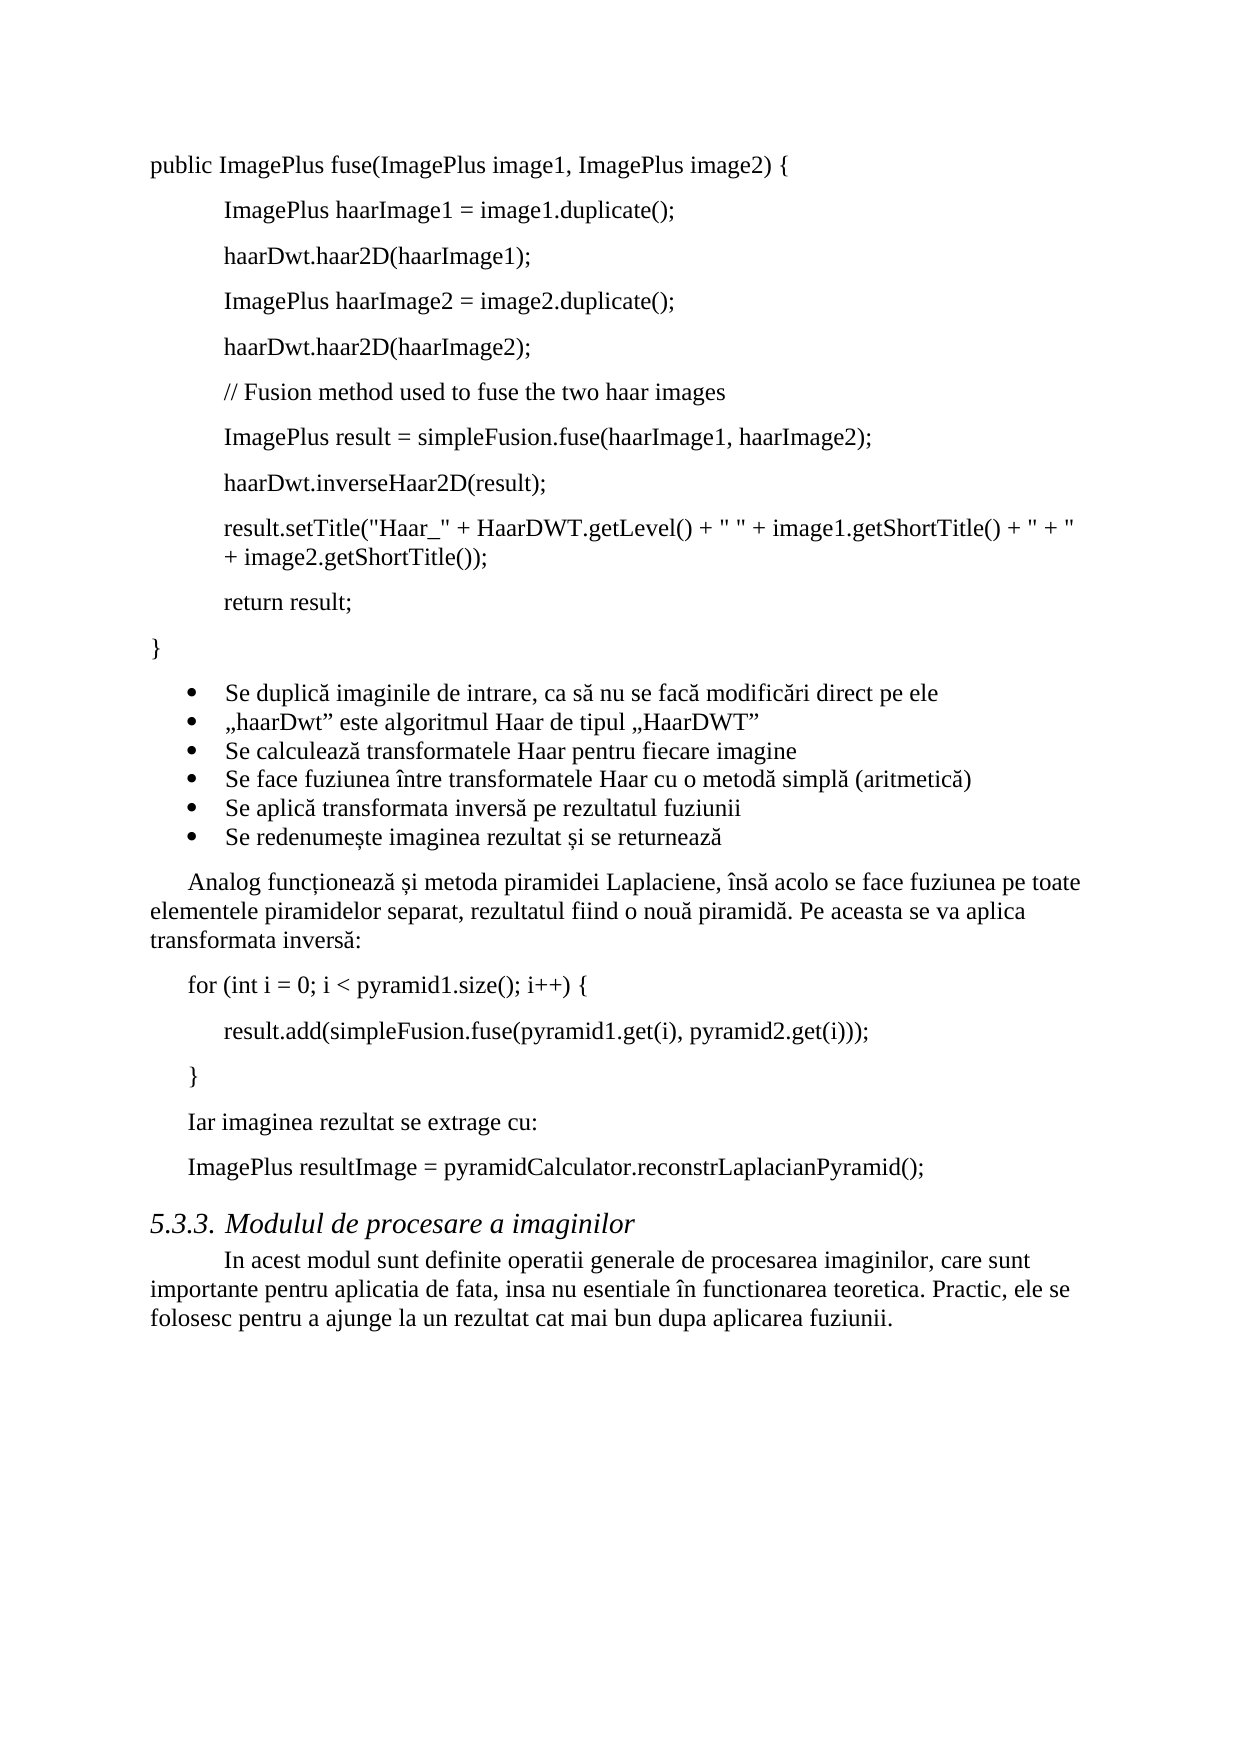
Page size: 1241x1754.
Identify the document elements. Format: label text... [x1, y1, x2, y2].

text Analog funcționează și metoda piramidei Laplaciene, însă acolo se face fuziunea pe toate elementele piramidelor separat, rezultatul fiind o nouă piramidă. Pe aceasta se va aplica transformata inversă: [150, 867, 1090, 954]
text result.setTitle("Haar_" + HaarDWT.getLevel() + " " + image1.getShortTitle() + " + " + image2.getShortTitle()); [224, 513, 1090, 571]
text haarDwt.haar2D(haarImage1); [150, 241, 1090, 269]
text haarDwt.haar2D(haarImage2); [150, 332, 1090, 360]
list Se calculează transformatele Haar pentru fiecare imagine [187, 736, 1090, 764]
text } [150, 1061, 1090, 1090]
text haarDwt.inverseHaar2D(result); [150, 468, 1090, 497]
text return result; [150, 587, 1090, 616]
list Se redenumește imaginea rezultat și se returnează [187, 822, 1090, 851]
list Se duplică imaginile de intrare, ca să nu se facă modificări direct pe ele [187, 678, 1090, 707]
list Se aplică transformata inversă pe rezultatul fuziunii [187, 793, 1090, 822]
text ImagePlus haarImage2 = image2.duplicate(); [150, 286, 1090, 315]
text result.add(simpleFusion.fuse(pyramid1.get(i), pyramid2.get(i))); [150, 1016, 1090, 1044]
subtitle Modulul de procesare a imaginilor [150, 1206, 1090, 1239]
text Iar imaginea rezultat se extrage cu: [150, 1107, 1090, 1135]
text ImagePlus haarImage1 = image1.duplicate(); [150, 195, 1090, 224]
text public ImagePlus fuse(ImagePlus image1, ImagePlus image2) { [150, 150, 1090, 179]
list „haarDwt” este algoritmul Haar de tipul „HaarDWT” [187, 707, 1090, 736]
text In acest modul sunt definite operatii generale de procesarea imaginilor, care sunt importante pentru aplicatia de fata, insa nu esentiale în functionarea teoretica. Practic, ele se folosesc pentru a ajunge la un rezultat cat mai bun dupa aplicarea fuziunii. [150, 1246, 1090, 1332]
text ImagePlus resultImage = pyramidCalculator.reconstrLaplacianPyramid(); [150, 1152, 1090, 1181]
text for (int i = 0; i < pyramid1.size(); i++) { [150, 970, 1090, 999]
text ImagePlus result = simpleFusion.fuse(haarImage1, haarImage2); [150, 422, 1090, 451]
text // Fusion method used to fuse the two haar images [150, 377, 1090, 406]
text } [150, 633, 1090, 662]
list Se face fuziunea între transformatele Haar cu o metodă simplă (aritmetică) [187, 764, 1090, 793]
